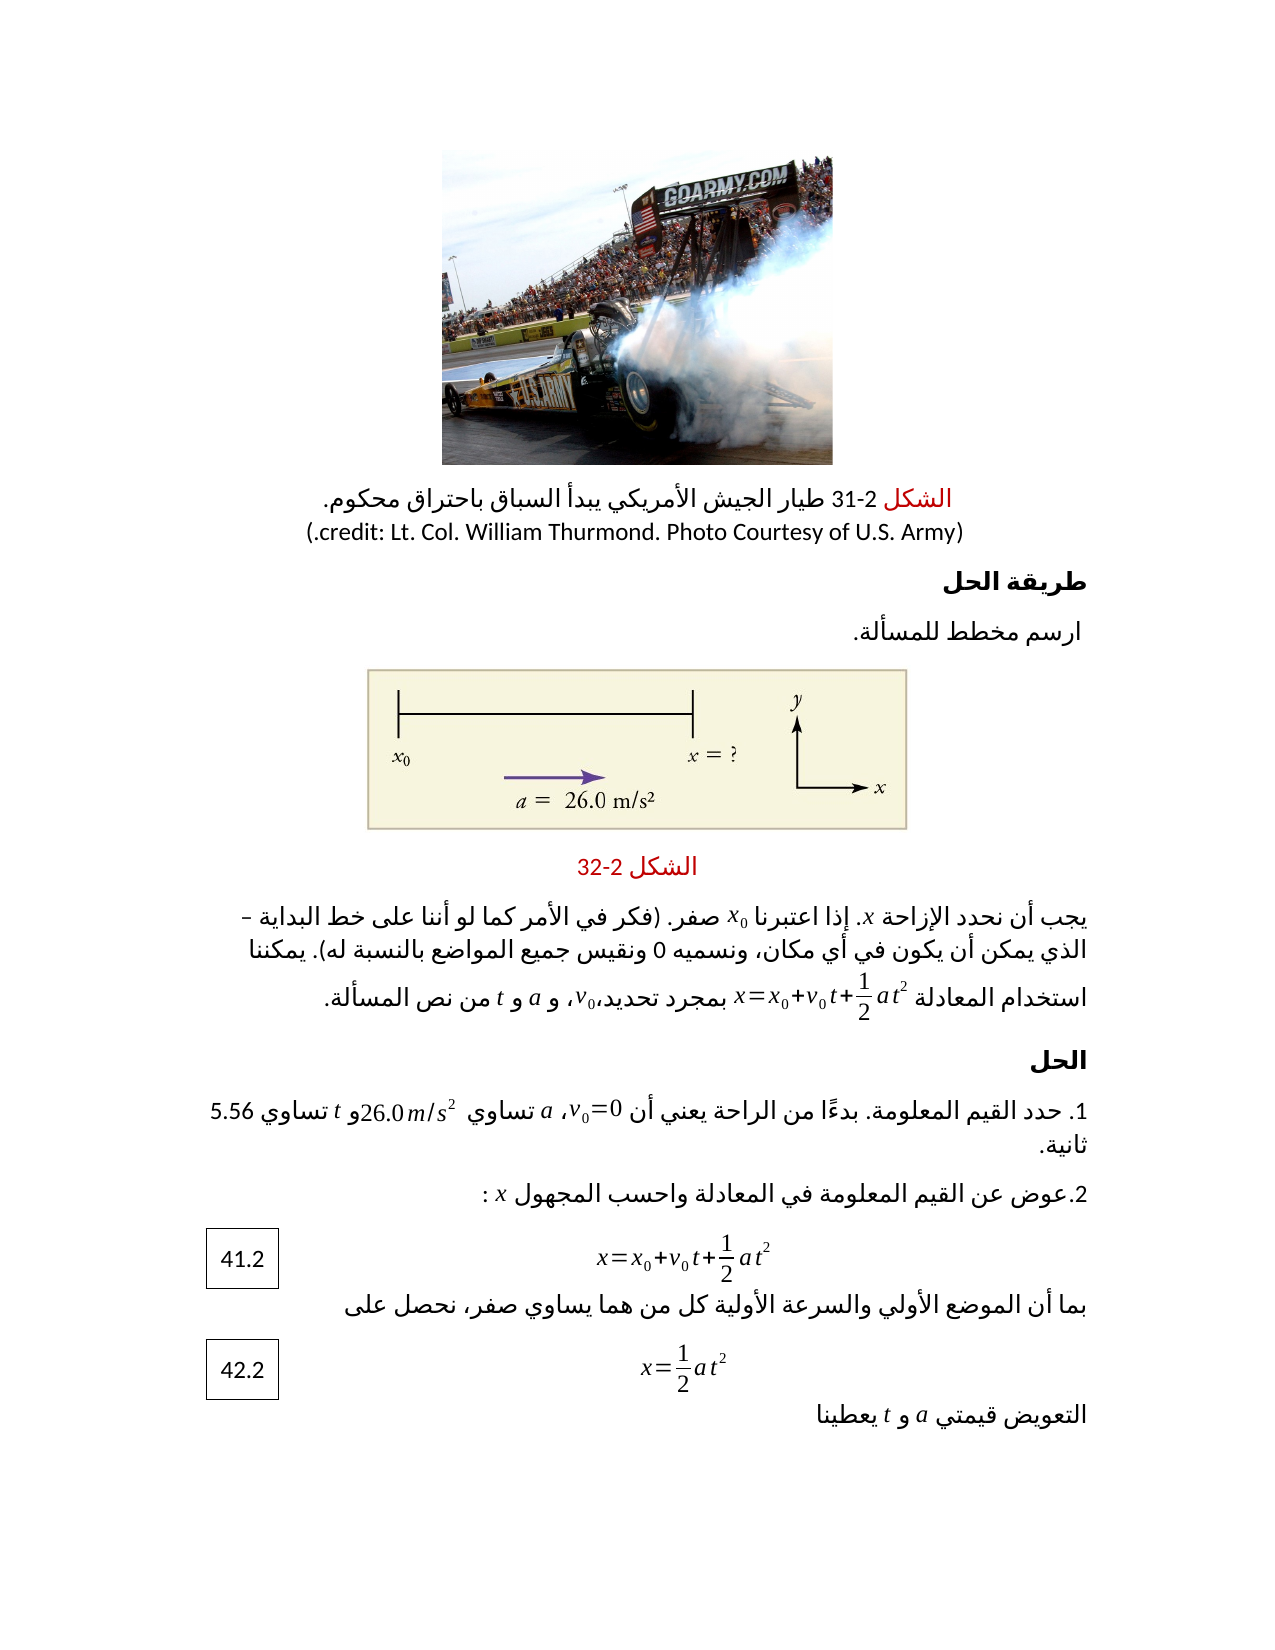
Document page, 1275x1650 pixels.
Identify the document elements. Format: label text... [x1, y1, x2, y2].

text 2.عوض عن القيم المعلومة في المعادلة واحسب المجهول : [187, 1178, 1087, 1209]
table_header [279, 1228, 1087, 1288]
table_header ‎2.41 [207, 1229, 278, 1288]
picture [363, 665, 911, 833]
text الشكل 2-32 [187, 851, 1087, 882]
text بما أن الموضع الأولي والسرعة الأولية كل من هما يساوي صفر، نحصل على [187, 1289, 1087, 1319]
table_header [279, 1339, 1087, 1399]
text الحل [187, 1046, 1087, 1076]
table_header ‎2.42 [207, 1340, 278, 1399]
picture [442, 150, 833, 465]
text يجب أن نحدد الإزاحة . إذا اعتبرنا صفر. (فكر في الأمر كما لو أننا على خط البداية – الذي يمكن أن يكون في أي مكان، ونسميه 0 ونقيس جميع المواضع بالنسبة له). يمكننا استخدام المعادلة بمجرد تحديد،، و و من نص المسألة. [187, 901, 1087, 1026]
text الشكل 2-31 طيار الجيش الأمريكي يبدأ السباق باحتراق محكوم. (credit: Lt. Col. William Thurmond. Photo Courtesy of U.S. Army.) [187, 483, 1087, 547]
text 1. حدد القيم المعلومة. بدءًا من الراحة يعني أن ، تساوي و تساوي 5.56 ثانية. [187, 1095, 1087, 1159]
text طريقة الحل [187, 566, 1087, 597]
text التعويض قيمتي و يعطينا [187, 1400, 1087, 1430]
text ارسم مخطط للمسألة. [187, 616, 1087, 646]
